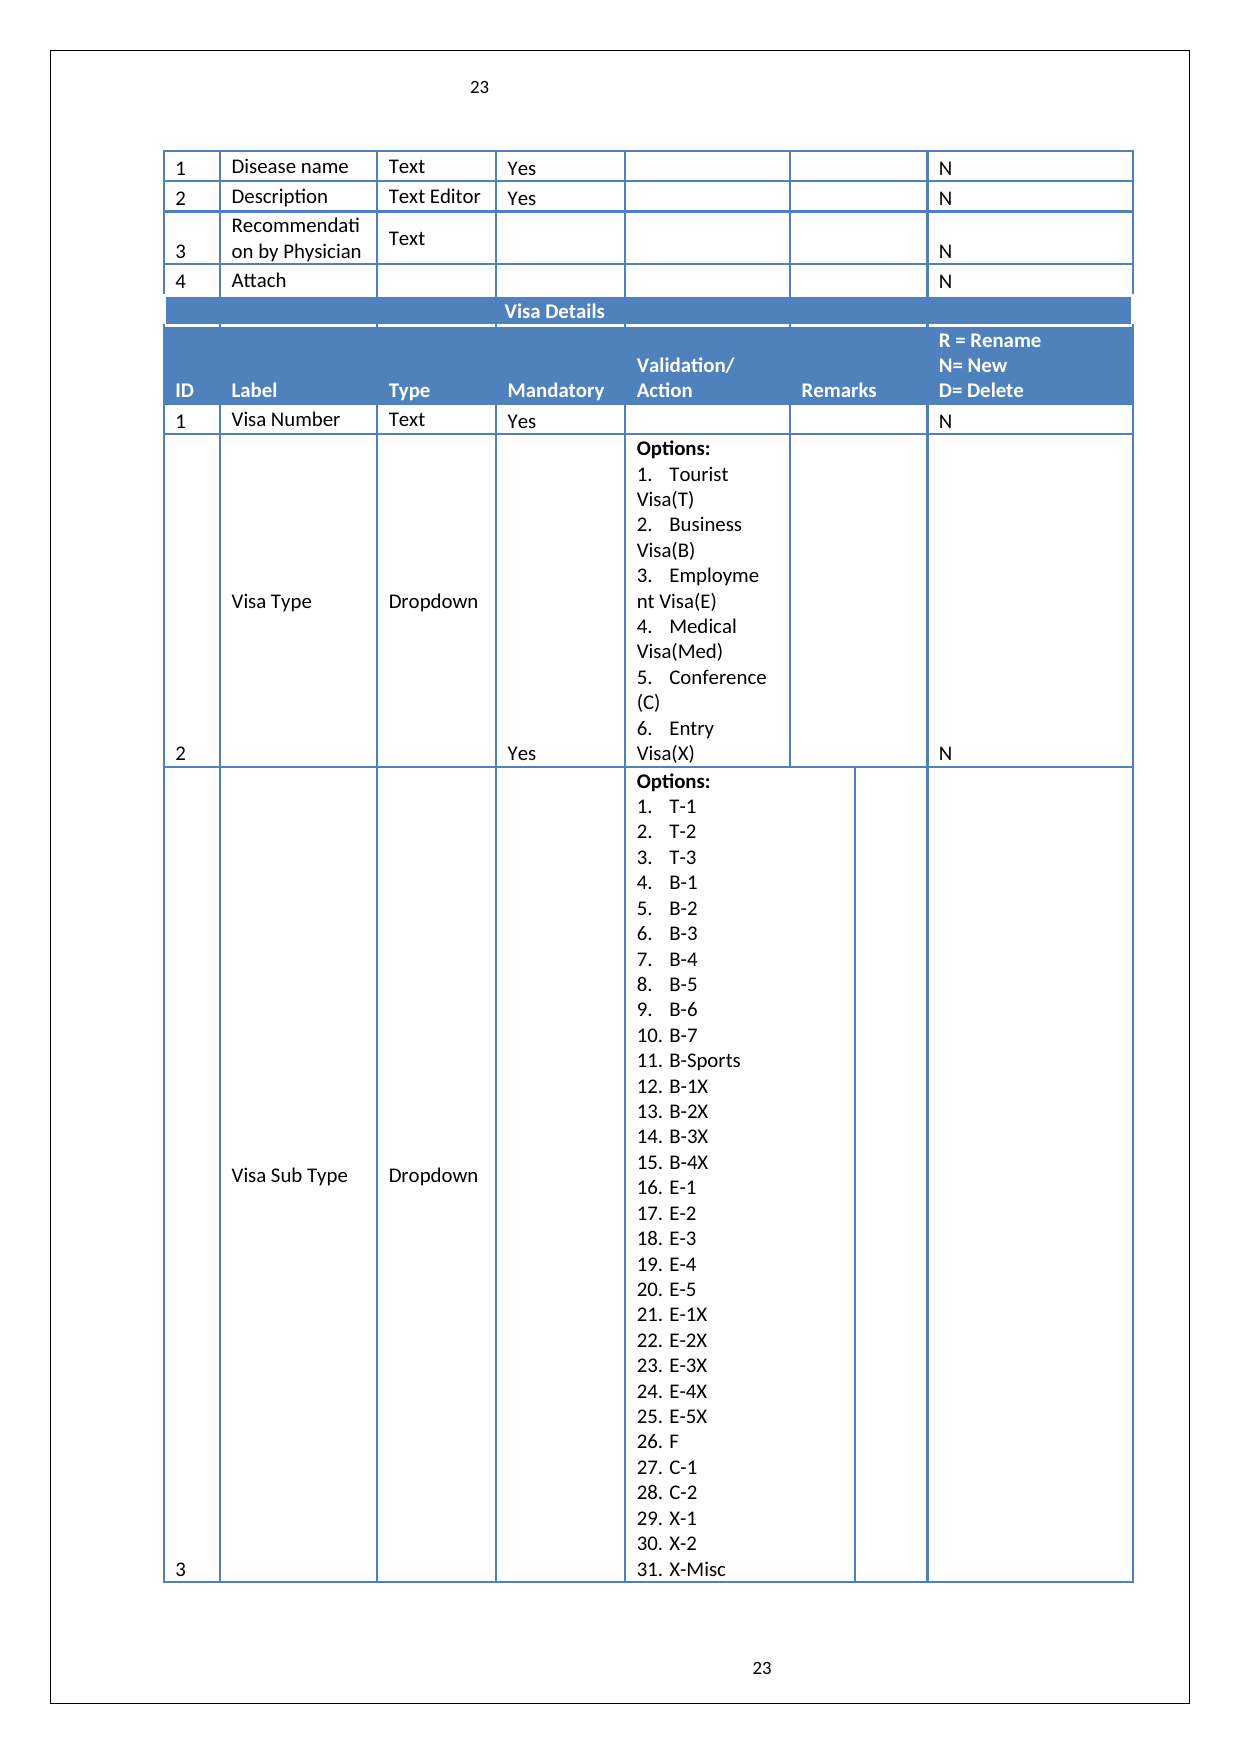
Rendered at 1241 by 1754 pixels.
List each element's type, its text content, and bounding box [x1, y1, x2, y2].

table_cell Remarks [791, 327, 926, 403]
table_cell [626, 152, 789, 180]
table_cell Text [378, 405, 495, 433]
table_cell Yes [497, 405, 624, 433]
table_cell 3 [165, 768, 219, 1581]
table_cell [791, 152, 926, 180]
table_cell Visa Sub Type [221, 768, 376, 1581]
table_cell Mandatory [497, 327, 624, 403]
table_cell 2 [165, 435, 219, 766]
table_cell [856, 768, 926, 1581]
table_cell Label [221, 327, 376, 403]
table_cell Yes [497, 152, 624, 180]
table_cell [791, 182, 926, 210]
table_cell Options: Tourist Visa(T) Business Visa(B) Employment Visa(E) Medical Visa(Med) Conference(C) Entry Visa(X) [626, 435, 789, 766]
table_cell N [929, 213, 1132, 263]
table_cell 2 [165, 182, 219, 210]
table_cell Text [378, 152, 495, 180]
table_cell Dropdown [378, 435, 495, 766]
table_cell Dropdown [378, 768, 495, 1581]
table_cell 1 [165, 405, 219, 433]
table_cell N [929, 405, 1132, 433]
table_cell [497, 265, 624, 293]
table_cell [378, 265, 495, 293]
table_cell Description [221, 182, 376, 210]
table_cell R = Rename N= New D= Delete [929, 327, 1132, 403]
table_cell [791, 213, 926, 263]
table_cell ID [165, 327, 219, 403]
table_cell Visa Type [221, 435, 376, 766]
table_cell [626, 405, 789, 433]
table_cell Attach [221, 265, 376, 293]
table_cell [626, 182, 789, 210]
table_cell N [929, 182, 1132, 210]
table_cell Visa Number [221, 405, 376, 433]
table_cell Options: T-1 T-2 T-3 B-1 B-2 B-3 B-4 B-5 B-6 B-7 B-Sports B-1X B-2X B-3X B-4X E-1 E-2 E-3 E-4 E-5 E-1X E-2X E-3X E-4X E-5X F C-1 C-2 X-1 X-2 X-Misc [626, 768, 854, 1581]
table_cell [929, 768, 1132, 1581]
table_cell [626, 213, 789, 263]
table_cell [791, 265, 926, 293]
table_cell Disease name [221, 152, 376, 180]
table_cell [791, 405, 926, 433]
table_cell N [929, 152, 1132, 180]
table_cell Yes [497, 435, 624, 766]
table_cell Type [378, 327, 495, 403]
table_cell [497, 213, 624, 263]
table_cell 1 [165, 152, 219, 180]
table_cell N [929, 265, 1132, 293]
table_cell Recommendation by Physician [221, 213, 376, 263]
table_cell Visa Details [166, 297, 1131, 324]
table_cell 4 [165, 265, 219, 293]
table_cell Text [378, 213, 495, 263]
table_cell Yes [497, 182, 624, 210]
table_cell Validation/ Action [626, 327, 789, 403]
table_cell Text Editor [378, 182, 495, 210]
table_cell [791, 435, 926, 766]
table_cell [626, 265, 789, 293]
table_cell 3 [165, 213, 219, 263]
table_cell N [929, 435, 1132, 766]
table_cell [497, 768, 624, 1581]
